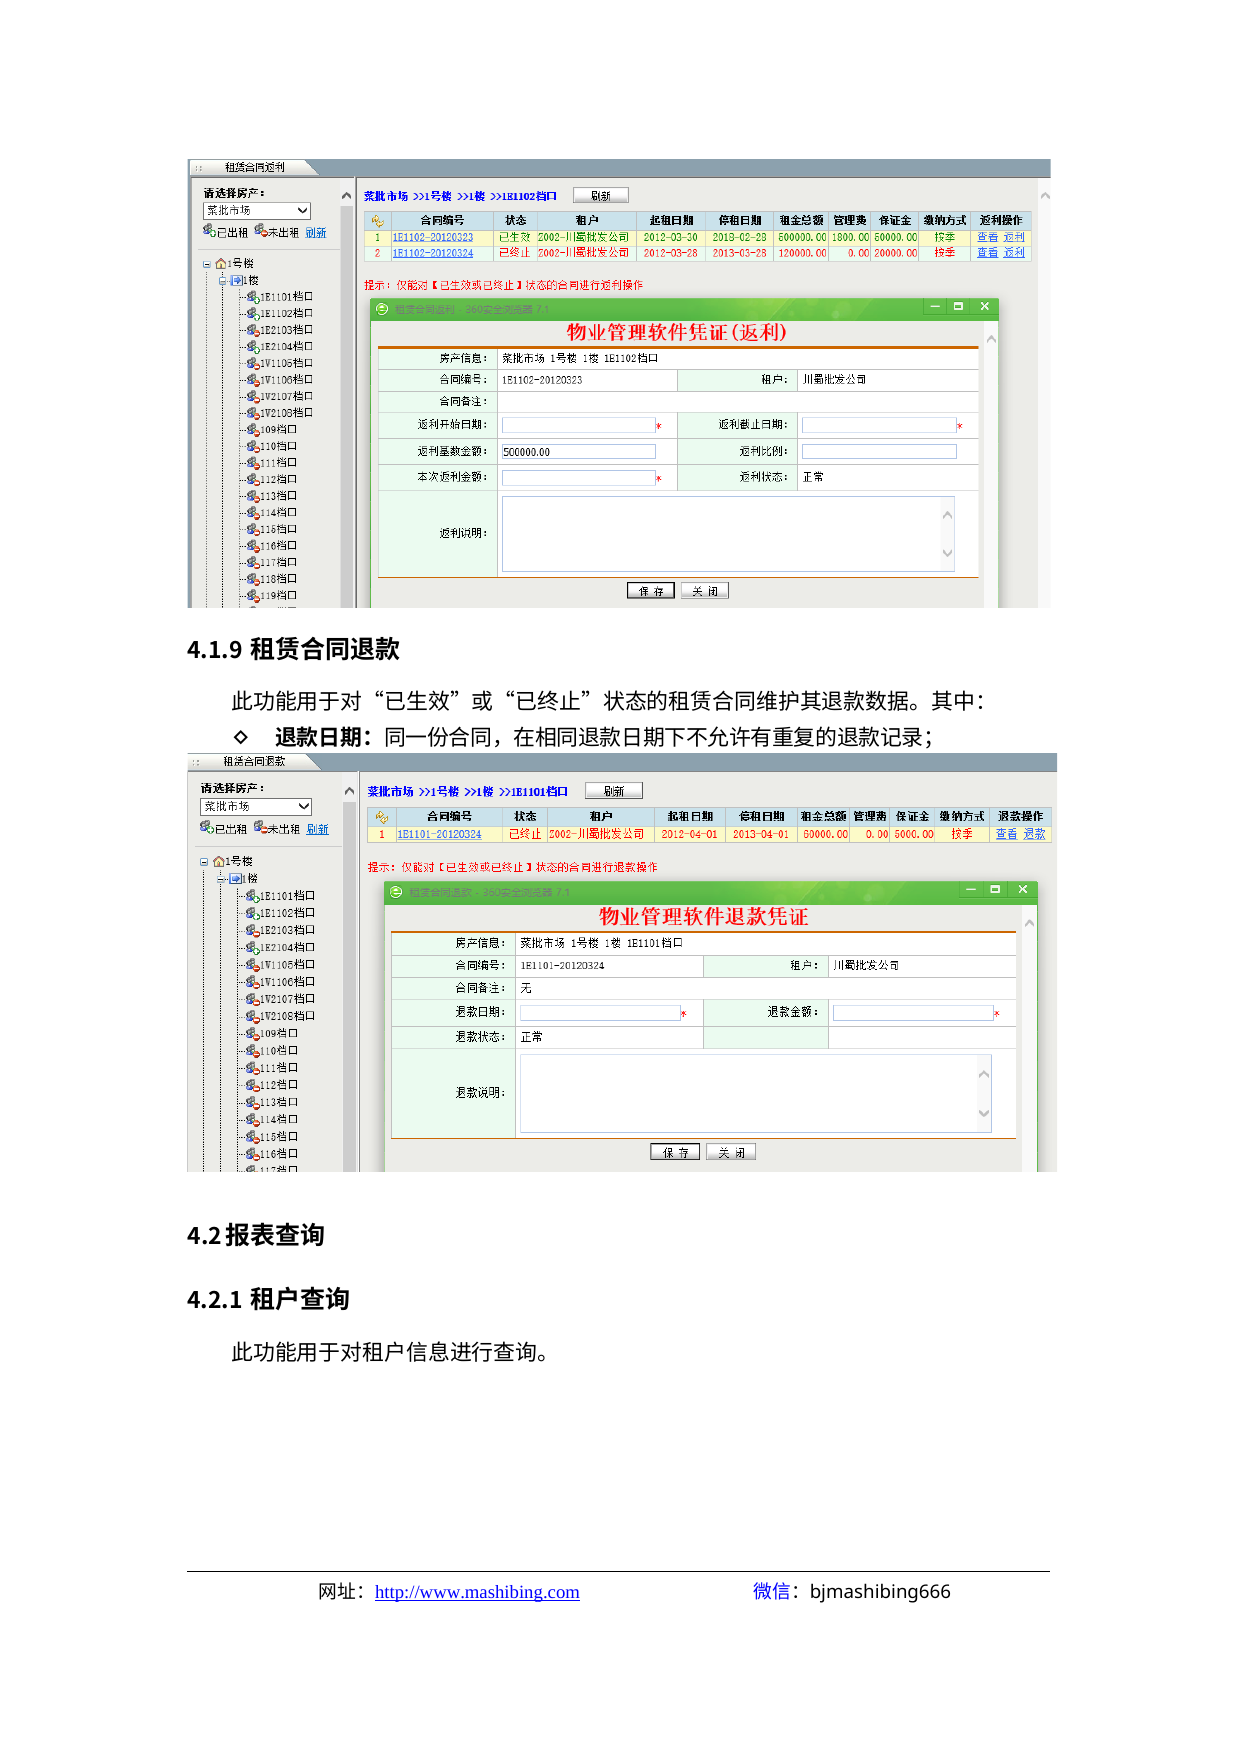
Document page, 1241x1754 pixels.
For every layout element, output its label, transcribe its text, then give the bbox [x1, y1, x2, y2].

text 此功能用于对租户信息进行查询。 [231, 1335, 1098, 1367]
subtitle 租户查询 [187, 1280, 1098, 1316]
text 此功能用于对“已生效”或“已终止”状态的租赁合同维护其退款数据。其中： [231, 684, 1098, 716]
subtitle 报表查询 [187, 1216, 1098, 1252]
list 退款日期：同一份合同，在相同退款日期下不允许有重复的退款记录； [231, 720, 1098, 752]
subtitle 租赁合同退款 [187, 629, 1098, 665]
picture [187, 753, 1058, 1172]
picture [187, 159, 1051, 608]
